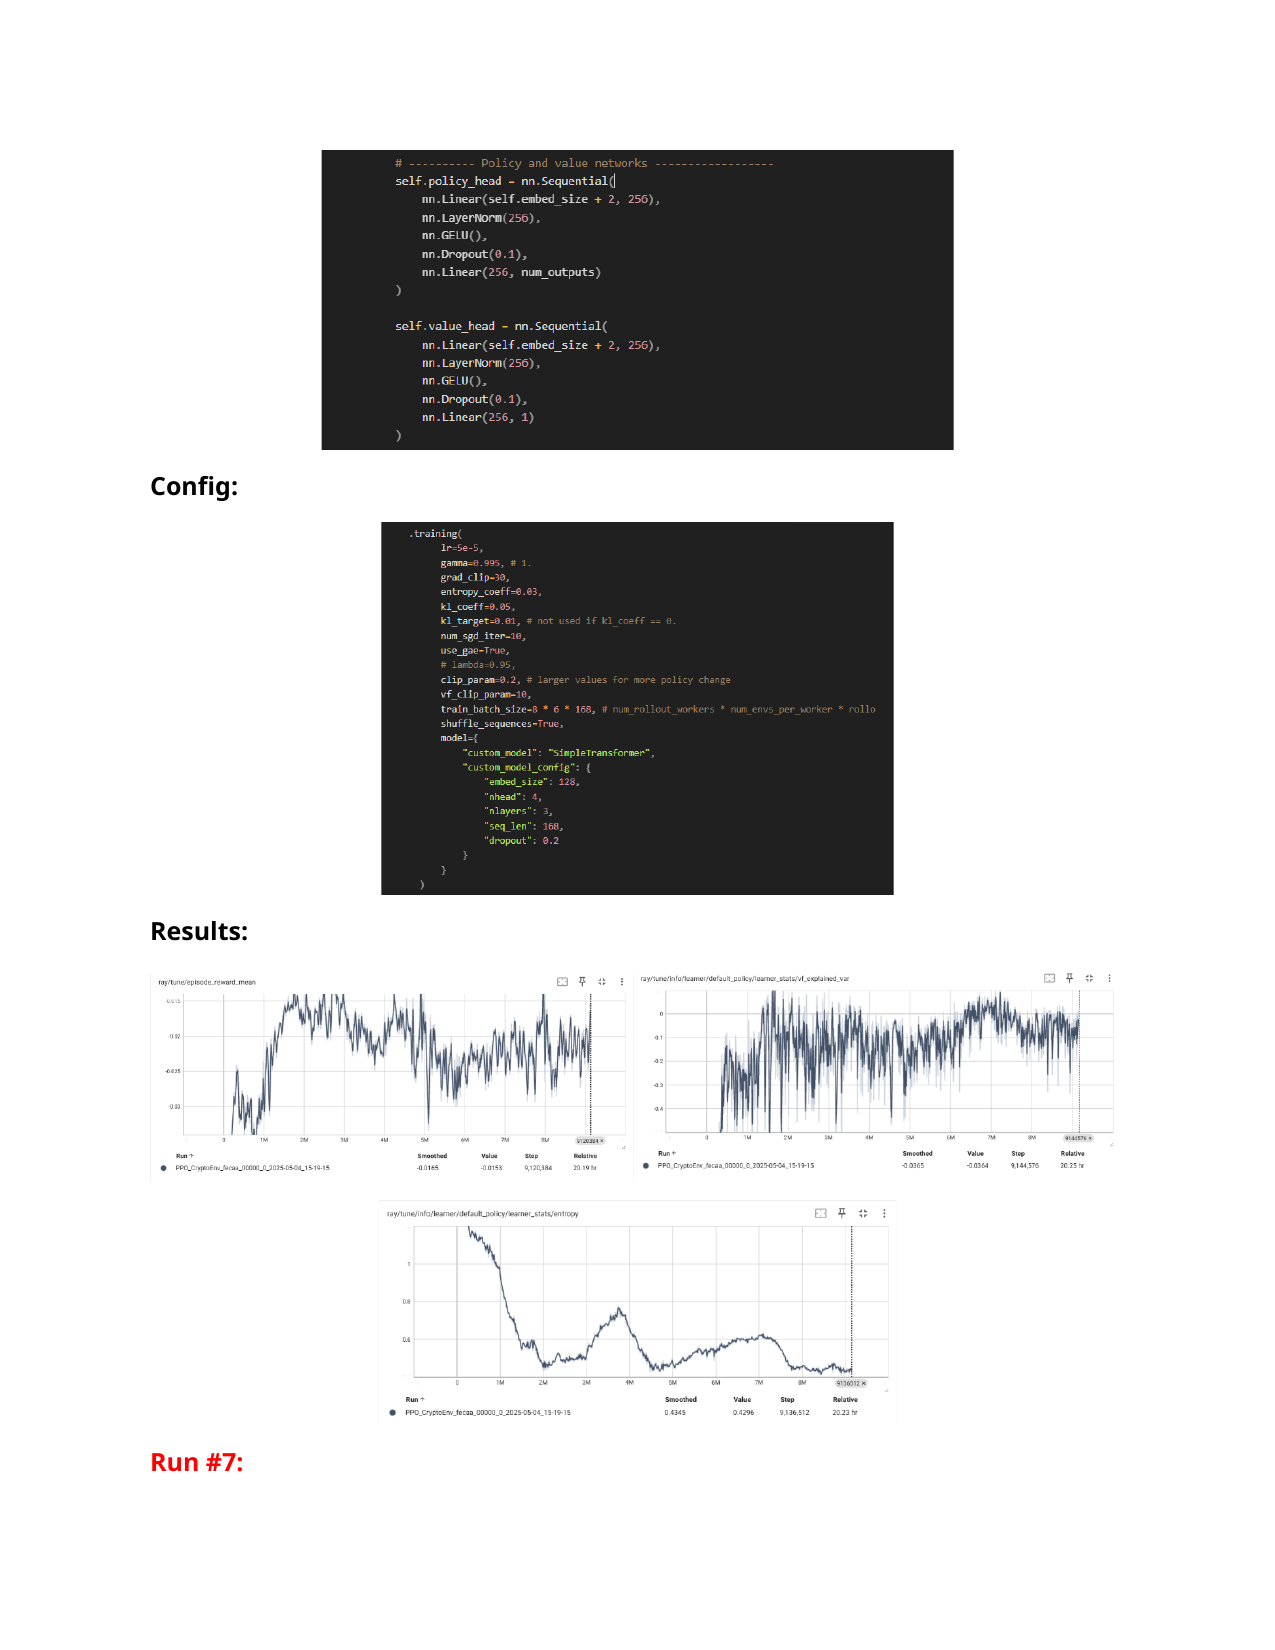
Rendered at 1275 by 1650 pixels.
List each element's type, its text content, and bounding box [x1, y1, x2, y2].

picture [321, 150, 954, 450]
text Config: [150, 469, 1125, 503]
picture [381, 522, 894, 895]
picture [150, 967, 1120, 1182]
picture [378, 1200, 897, 1426]
text Results: [150, 914, 1125, 948]
text Run #7: [150, 1444, 1125, 1478]
